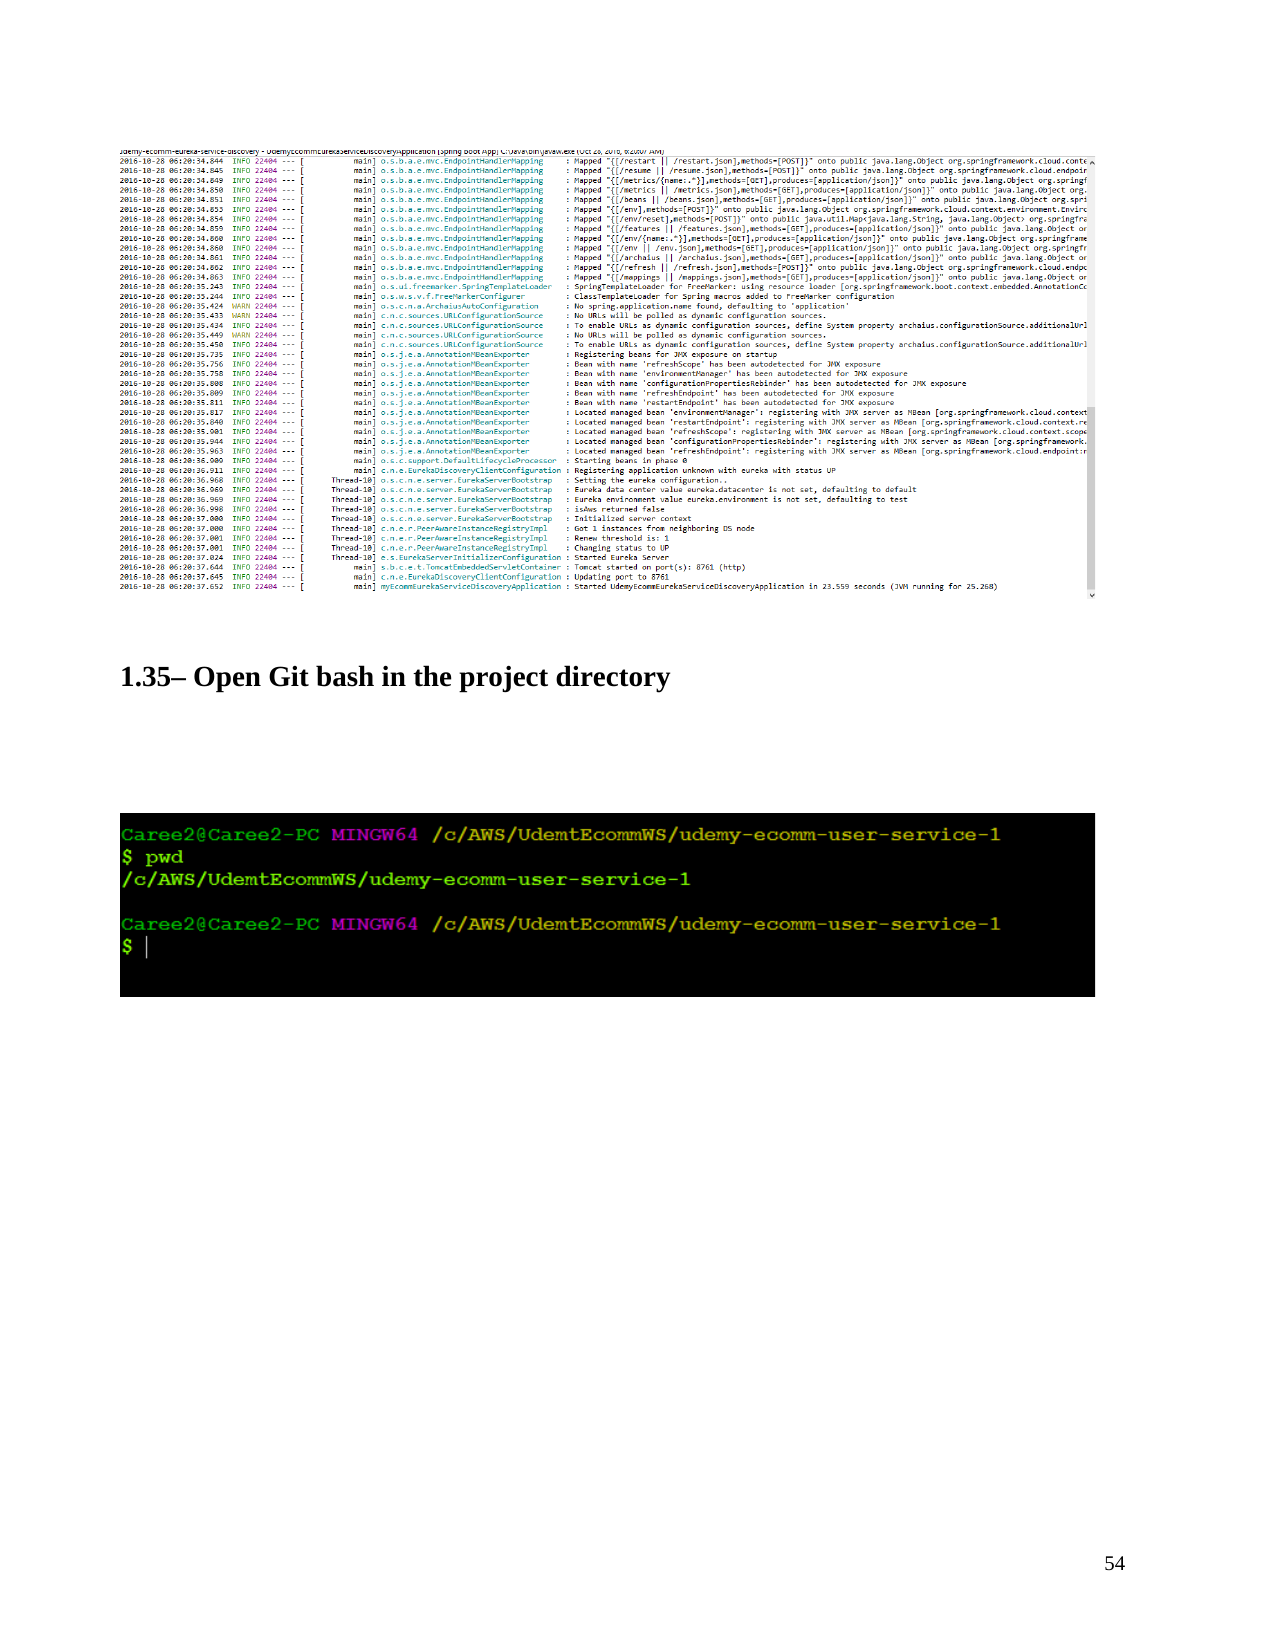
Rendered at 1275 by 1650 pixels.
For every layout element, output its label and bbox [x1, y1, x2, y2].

picture [120, 813, 1096, 997]
picture [120, 150, 1096, 599]
